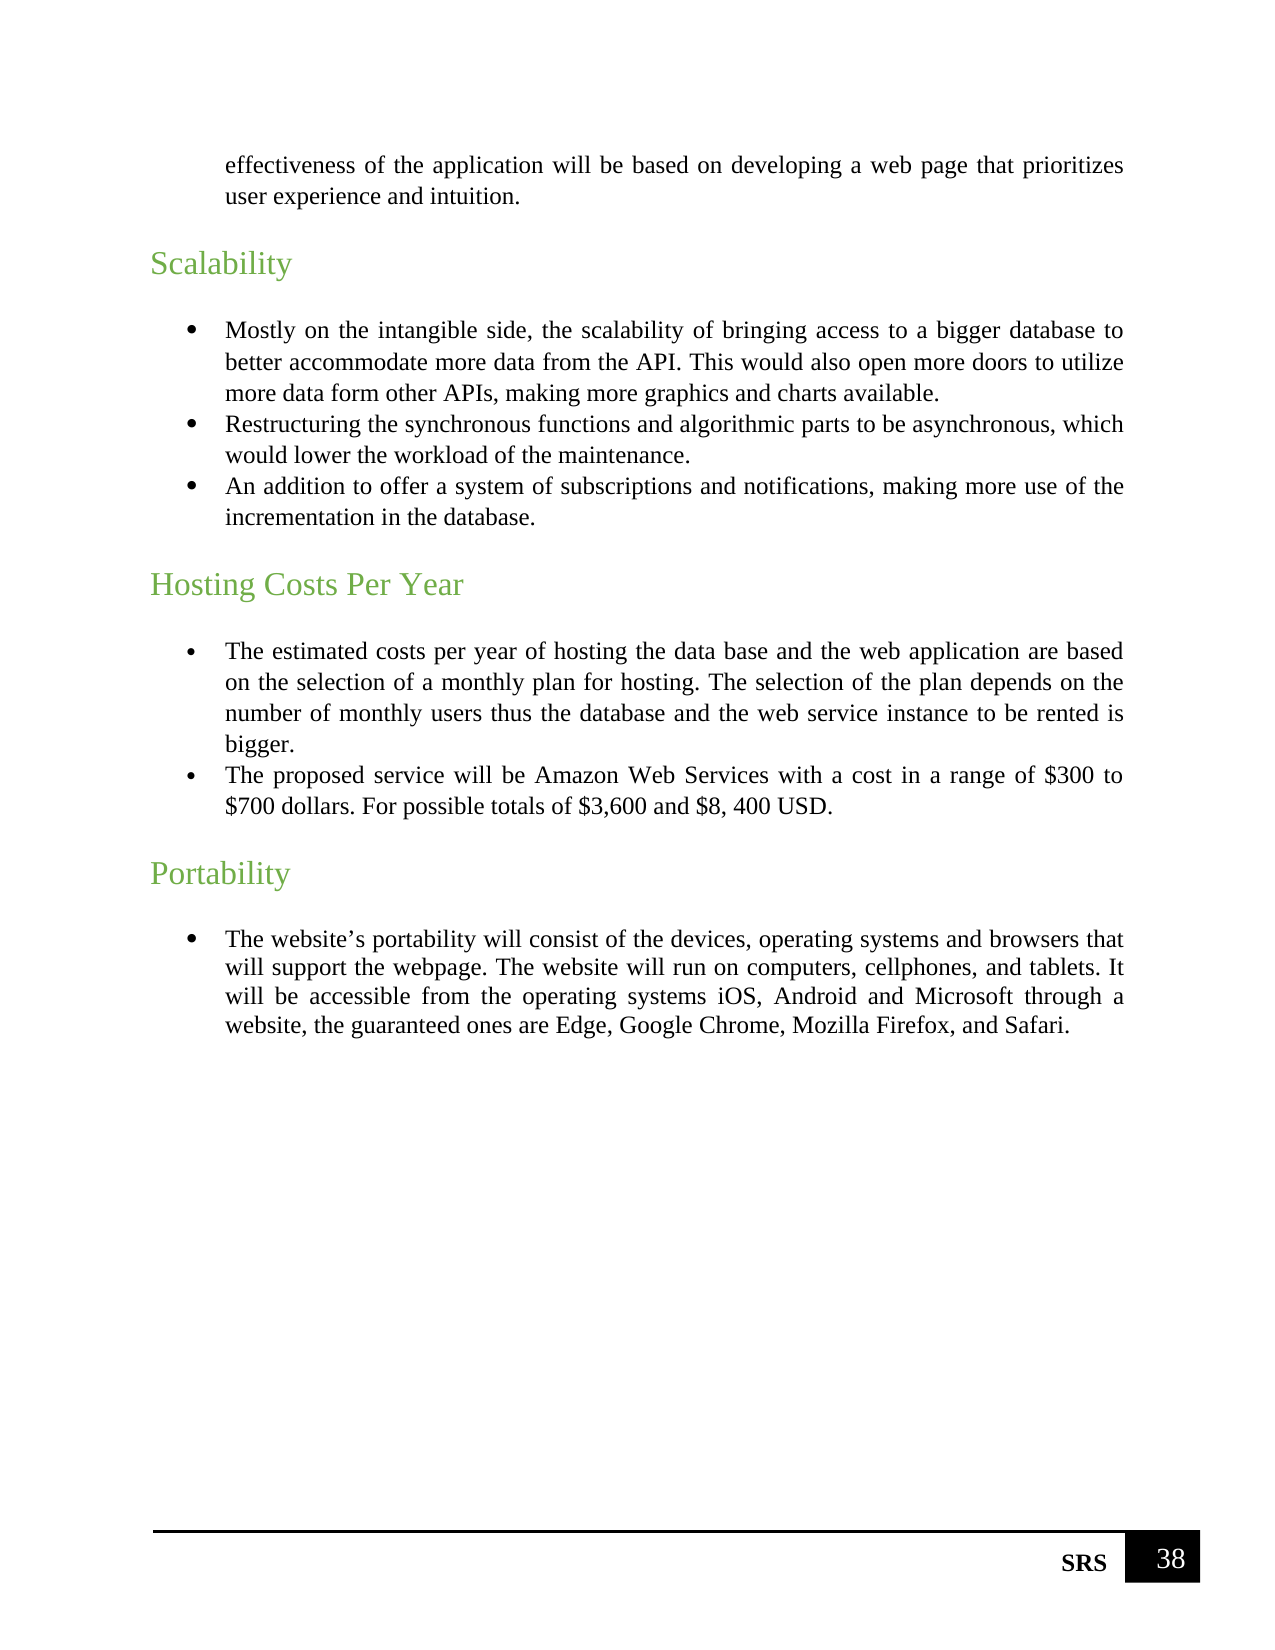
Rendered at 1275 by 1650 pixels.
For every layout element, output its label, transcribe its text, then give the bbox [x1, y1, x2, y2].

list The estimated costs per year of hosting the data base and the web application are based on the selection of a monthly plan for hosting. The selection of the plan depends on the number of monthly users thus the database and the web service instance to be rented is bigger. [187, 636, 1125, 758]
list The website’s portability will consist of the devices, operating systems and browsers that will support the webpage. The website will run on computers, cellphones, and tablets. It will be accessible from the operating systems iOS, Android and Microsoft through a website, the guaranteed ones are Edge, Google Chrome, Mozilla Firefox, and Safari. [187, 924, 1125, 1039]
list The proposed service will be Amazon Web Services with a cost in a range of $300 to $700 dollars. For possible totals of $3,600 and $8, 400 USD. [187, 760, 1125, 820]
list Restructuring the synchronous functions and algorithmic parts to be asynchronous, which would lower the workload of the maintenance. [187, 409, 1125, 468]
list Mostly on the intangible side, the scalability of bringing access to a bigger database to better accommodate more data from the API. This would also open more doors to utilize more data form other APIs, making more graphics and charts available. [187, 316, 1125, 406]
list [187, 150, 1125, 210]
subtitle Hosting Costs Per Year [150, 564, 1125, 602]
subtitle Scalability [150, 243, 1125, 281]
list An addition to offer a system of subscriptions and notifications, making more use of the incrementation in the database. [187, 471, 1125, 531]
subtitle Portability [150, 853, 1125, 892]
